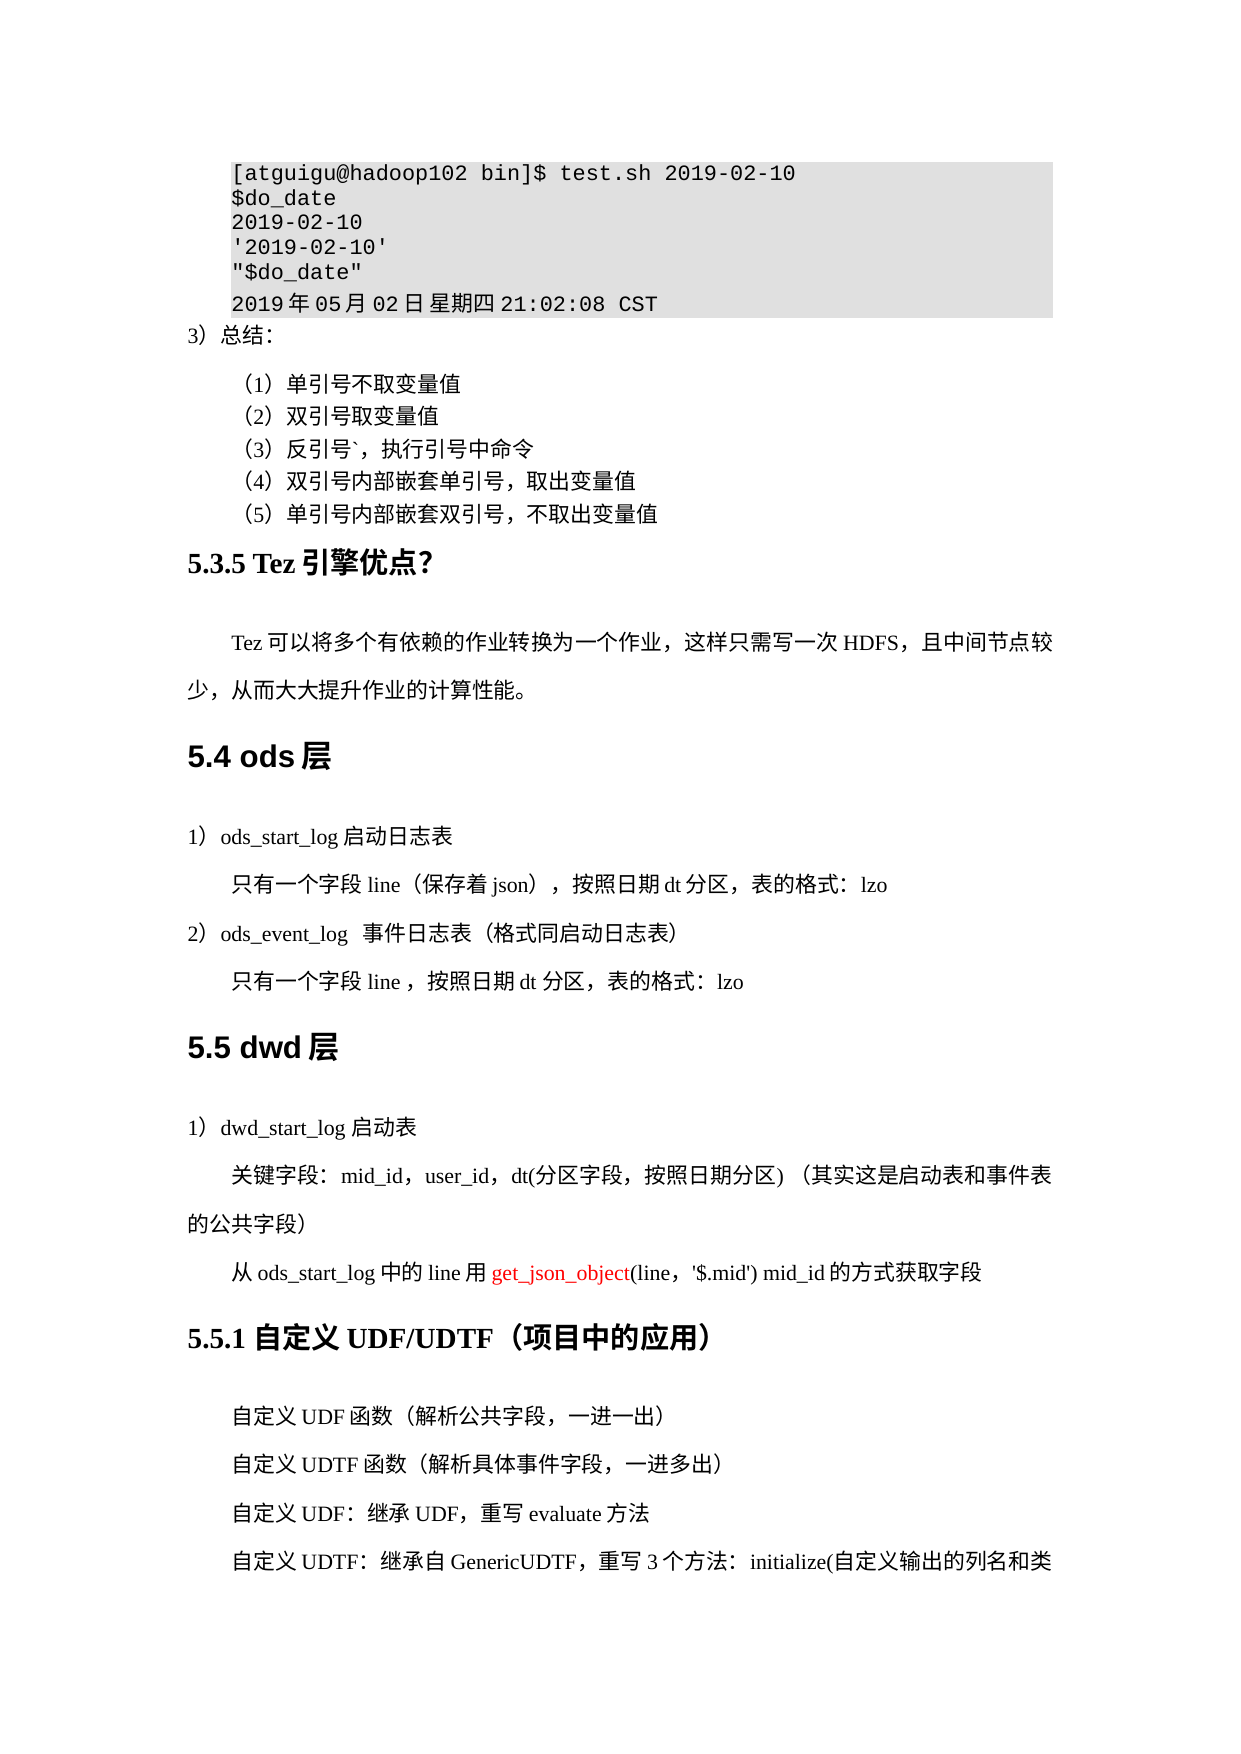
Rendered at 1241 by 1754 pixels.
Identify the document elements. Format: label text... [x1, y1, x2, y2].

text 自定义UDF函数（解析公共字段，一进一出） [187, 1399, 1053, 1431]
text [atguigu@hadoop102 bin]$ test.sh 2019-02-10 [231, 162, 1053, 187]
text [187, 1544, 1053, 1576]
text 1）dwd_start_log 启动表 [187, 1109, 1053, 1142]
text 自定义UDTF函数（解析具体事件字段，一进多出） [187, 1447, 1053, 1479]
subtitle 5.3.5 Tez引擎优点？ [187, 529, 1053, 594]
text "$do_date" [231, 261, 1053, 286]
text '2019-02-10' [231, 236, 1053, 261]
text （2）双引号取变量值 [187, 399, 1053, 431]
subtitle 5.5 dwd层 [187, 1012, 1053, 1077]
text Tez可以将多个有依赖的作业转换为一个作业，这样只需写一次HDFS，且中间节点较少，从而大大提升作业的计算性能。 [187, 624, 1053, 705]
text （5）单引号内部嵌套双引号，不取出变量值 [187, 496, 1053, 529]
subtitle 5.4 ods层 [187, 721, 1053, 786]
text 自定义UDF：继承UDF，重写evaluate方法 [187, 1495, 1053, 1528]
subtitle 5.5.1 自定义UDF/UDTF（项目中的应用） [187, 1303, 1053, 1368]
text （1）单引号不取变量值 [187, 366, 1053, 399]
text 2）ods_event_log 事件日志表（格式同启动日志表） [187, 915, 1053, 948]
text $do_date [231, 187, 1053, 212]
text 3）总结： [187, 318, 1053, 350]
text 从ods_start_log中的line用get_json_object(line，'$.mid') mid_id的方式获取字段 [187, 1255, 1053, 1287]
text 2019年 05月 02日 星期四 21:02:08 CST [231, 286, 1053, 318]
text 1）ods_start_log 启动日志表 [187, 819, 1053, 851]
text （4）双引号内部嵌套单引号，取出变量值 [187, 464, 1053, 496]
text 2019-02-10 [231, 212, 1053, 236]
text 只有一个字段 line（保存着json），按照日期dt分区，表的格式：lzo [187, 867, 1053, 899]
text 关键字段：mid_id，user_id，dt(分区字段，按照日期分区) （其实这是启动表和事件表的公共字段） [187, 1158, 1053, 1239]
text 只有一个字段 line ，按照日期dt 分区，表的格式：lzo [187, 964, 1053, 996]
text （3）反引号`，执行引号中命令 [187, 431, 1053, 464]
